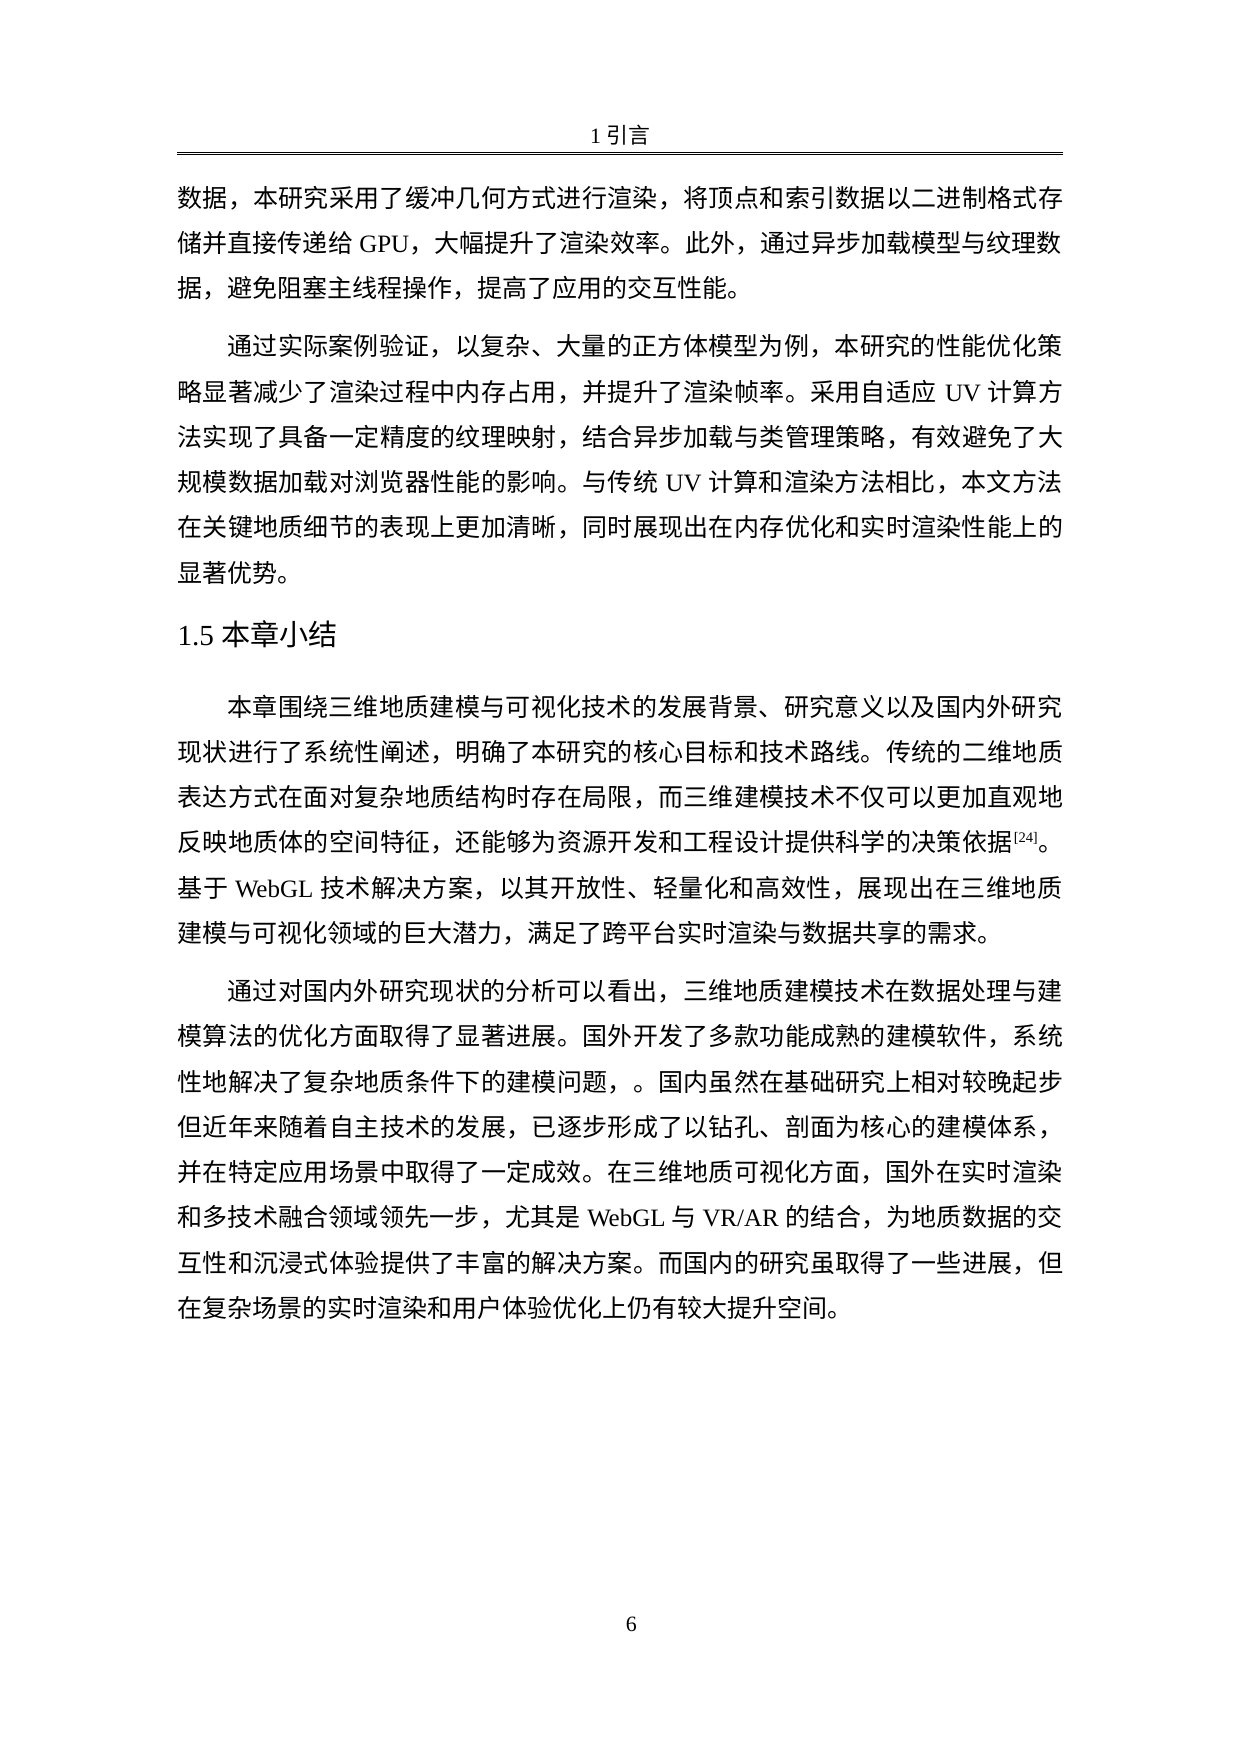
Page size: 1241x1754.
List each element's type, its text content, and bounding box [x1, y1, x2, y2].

text 本章围绕三维地质建模与可视化技术的发展背景、研究意义以及国内外研究现状进行了系统性阐述，明确了本研究的核心目标和技术路线。传统的二维地质表达方式在面对复杂地质结构时存在局限，而三维建模技术不仅可以更加直观地反映地质体的空间特征，还能够为资源开发和工程设计提供科学的决策依据[24]。基于 WebGL 技术解决方案，以其开放性、轻量化和高效性，展现出在三维地质建模与可视化领域的巨大潜力，满足了跨平台实时渲染与数据共享的需求。 [177, 687, 1063, 950]
text 1.5 本章小结 [177, 611, 1063, 653]
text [177, 178, 1063, 305]
text 通过对国内外研究现状的分析可以看出，三维地质建模技术在数据处理与建模算法的优化方面取得了显著进展。国外开发了多款功能成熟的建模软件，系统性地解决了复杂地质条件下的建模问题，。国内虽然在基础研究上相对较晚起步，但近年来随着自主技术的发展，已逐步形成了以钻孔、剖面为核心的建模体系，并在特定应用场景中取得了一定成效。在三维地质可视化方面，国外在实时渲染和多技术融合领域领先一步，尤其是 WebGL 与 VR/AR 的结合，为地质数据的交互性和沉浸式体验提供了丰富的解决方案。而国内的研究虽取得了一些进展，但在复杂场景的实时渲染和用户体验优化上仍有较大提升空间。 [177, 971, 1063, 1325]
text 通过实际案例验证，以复杂、大量的正方体模型为例，本研究的性能优化策略显著减少了渲染过程中内存占用，并提升了渲染帧率。采用自适应 UV 计算方法实现了具备一定精度的纹理映射，结合异步加载与类管理策略，有效避免了大规模数据加载对浏览器性能的影响。与传统 UV 计算和渲染方法相比，本文方法在关键地质细节的表现上更加清晰，同时展现出在内存优化和实时渲染性能上的显著优势。 [177, 327, 1063, 589]
